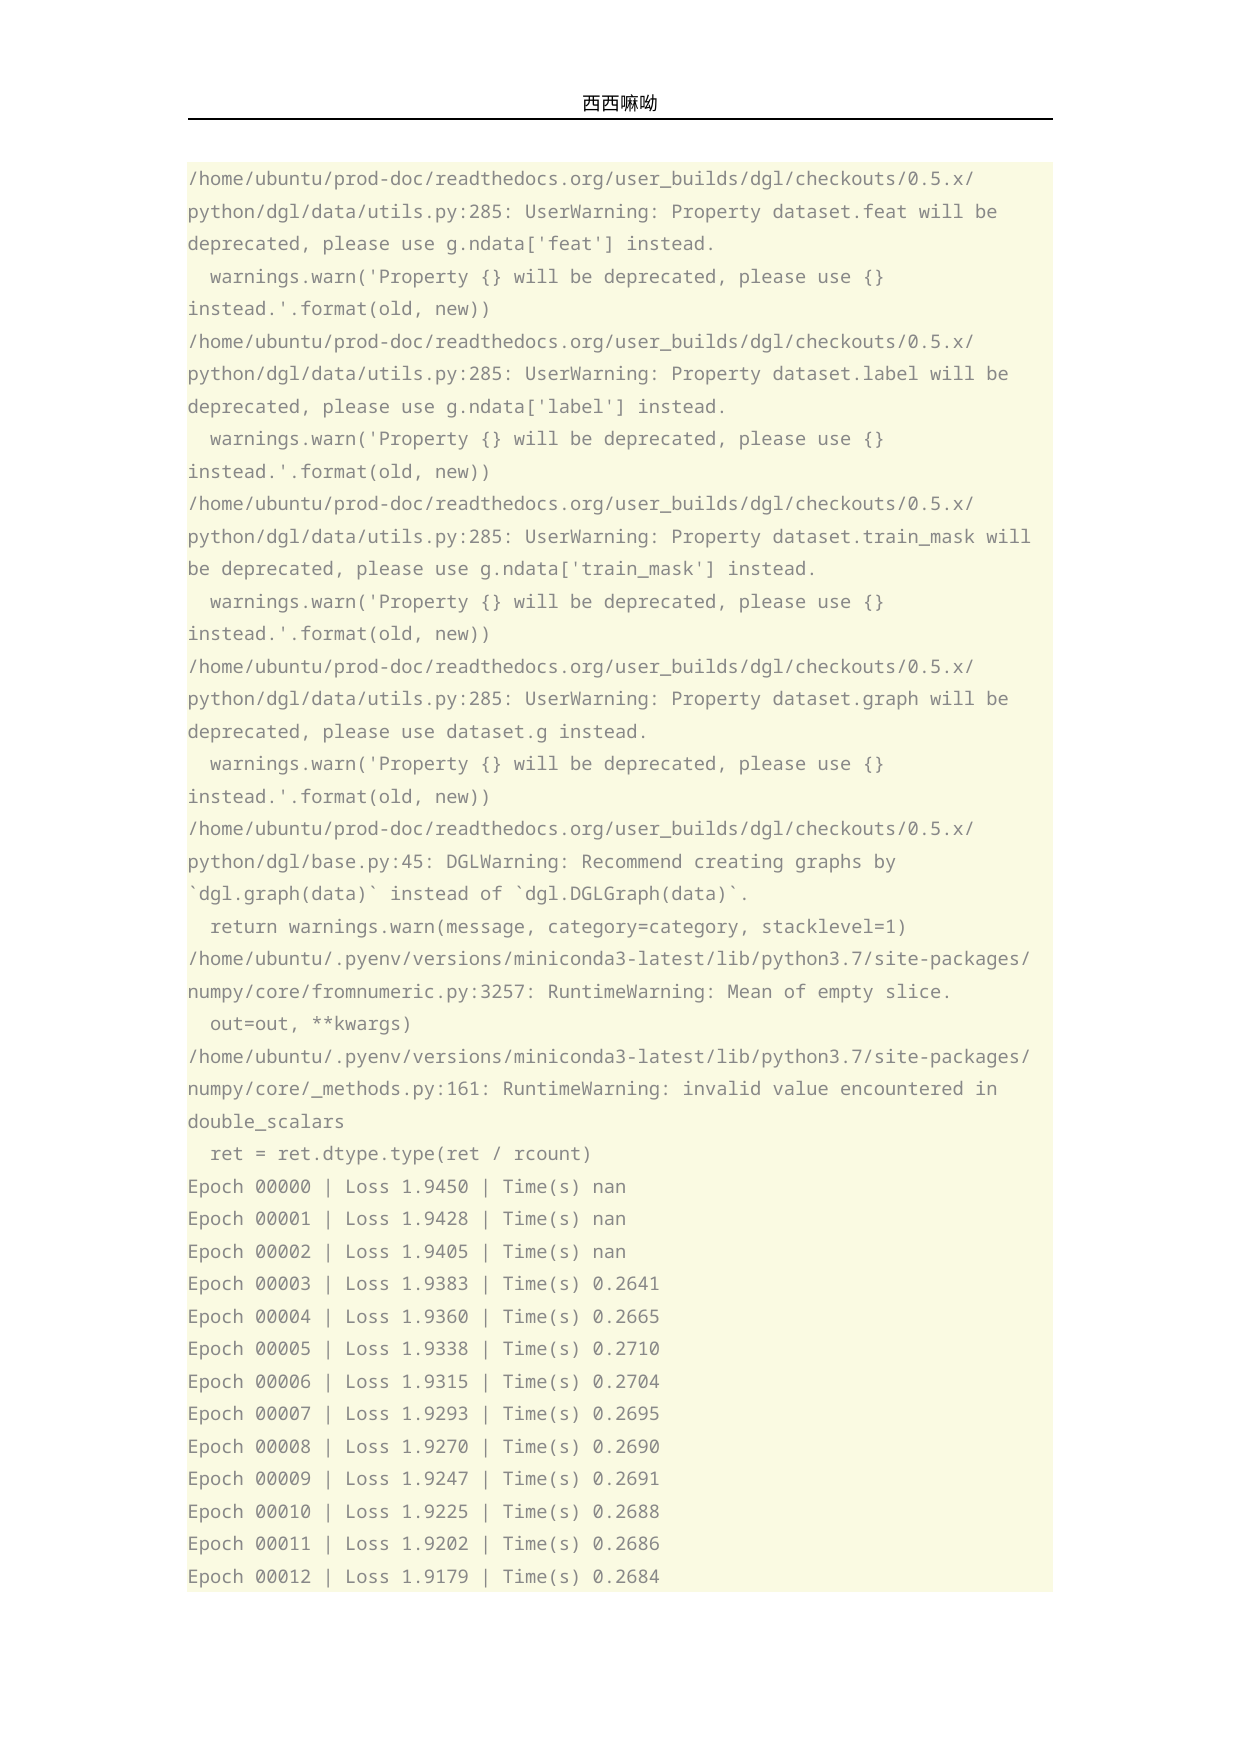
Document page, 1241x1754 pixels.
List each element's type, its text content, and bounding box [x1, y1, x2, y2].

text /home/ubuntu/.pyenv/versions/miniconda3-latest/lib/python3.7/site-packages/numpy/core/fromnumeric.py:3257: RuntimeWarning: Mean of empty slice. [187, 942, 1053, 1007]
text Epoch 00005 | Loss 1.9338 | Time(s) 0.2710 [187, 1332, 1053, 1364]
text Epoch 00001 | Loss 1.9428 | Time(s) nan [187, 1202, 1053, 1234]
text Epoch 00004 | Loss 1.9360 | Time(s) 0.2665 [187, 1299, 1053, 1332]
text Epoch 00000 | Loss 1.9450 | Time(s) nan [187, 1169, 1053, 1202]
text Epoch 00009 | Loss 1.9247 | Time(s) 0.2691 [187, 1462, 1053, 1494]
text ret = ret.dtype.type(ret / rcount) [187, 1137, 1053, 1169]
text /home/ubuntu/prod-doc/readthedocs.org/user_builds/dgl/checkouts/0.5.x/python/dgl/base.py:45: DGLWarning: Recommend creating graphs by `dgl.graph(data)` instead of `dgl.DGLGraph(data)`. [187, 812, 1053, 909]
text /home/ubuntu/prod-doc/readthedocs.org/user_builds/dgl/checkouts/0.5.x/python/dgl/data/utils.py:285: UserWarning: Property dataset.train_mask will be deprecated, please use g.ndata['train_mask'] instead. [187, 487, 1053, 584]
text /home/ubuntu/prod-doc/readthedocs.org/user_builds/dgl/checkouts/0.5.x/python/dgl/data/utils.py:285: UserWarning: Property dataset.graph will be deprecated, please use dataset.g instead. [187, 649, 1053, 747]
text warnings.warn('Property {} will be deprecated, please use {} instead.'.format(old, new)) [187, 422, 1053, 487]
text /home/ubuntu/.pyenv/versions/miniconda3-latest/lib/python3.7/site-packages/numpy/core/_methods.py:161: RuntimeWarning: invalid value encountered in double_scalars [187, 1039, 1053, 1137]
text /home/ubuntu/prod-doc/readthedocs.org/user_builds/dgl/checkouts/0.5.x/python/dgl/data/utils.py:285: UserWarning: Property dataset.label will be deprecated, please use g.ndata['label'] instead. [187, 324, 1053, 422]
text return warnings.warn(message, category=category, stacklevel=1) [187, 909, 1053, 942]
text Epoch 00010 | Loss 1.9225 | Time(s) 0.2688 [187, 1494, 1053, 1527]
text /home/ubuntu/prod-doc/readthedocs.org/user_builds/dgl/checkouts/0.5.x/python/dgl/data/utils.py:285: UserWarning: Property dataset.feat will be deprecated, please use g.ndata['feat'] instead. [187, 162, 1053, 259]
text out=out, **kwargs) [187, 1007, 1053, 1039]
text warnings.warn('Property {} will be deprecated, please use {} instead.'.format(old, new)) [187, 259, 1053, 324]
text Epoch 00006 | Loss 1.9315 | Time(s) 0.2704 [187, 1364, 1053, 1397]
text Epoch 00003 | Loss 1.9383 | Time(s) 0.2641 [187, 1267, 1053, 1299]
text Epoch 00002 | Loss 1.9405 | Time(s) nan [187, 1234, 1053, 1267]
text warnings.warn('Property {} will be deprecated, please use {} instead.'.format(old, new)) [187, 584, 1053, 649]
text Epoch 00007 | Loss 1.9293 | Time(s) 0.2695 [187, 1397, 1053, 1429]
text warnings.warn('Property {} will be deprecated, please use {} instead.'.format(old, new)) [187, 747, 1053, 812]
text Epoch 00011 | Loss 1.9202 | Time(s) 0.2686 [187, 1527, 1053, 1559]
text Epoch 00008 | Loss 1.9270 | Time(s) 0.2690 [187, 1429, 1053, 1462]
text Epoch 00012 | Loss 1.9179 | Time(s) 0.2684 [187, 1559, 1053, 1592]
